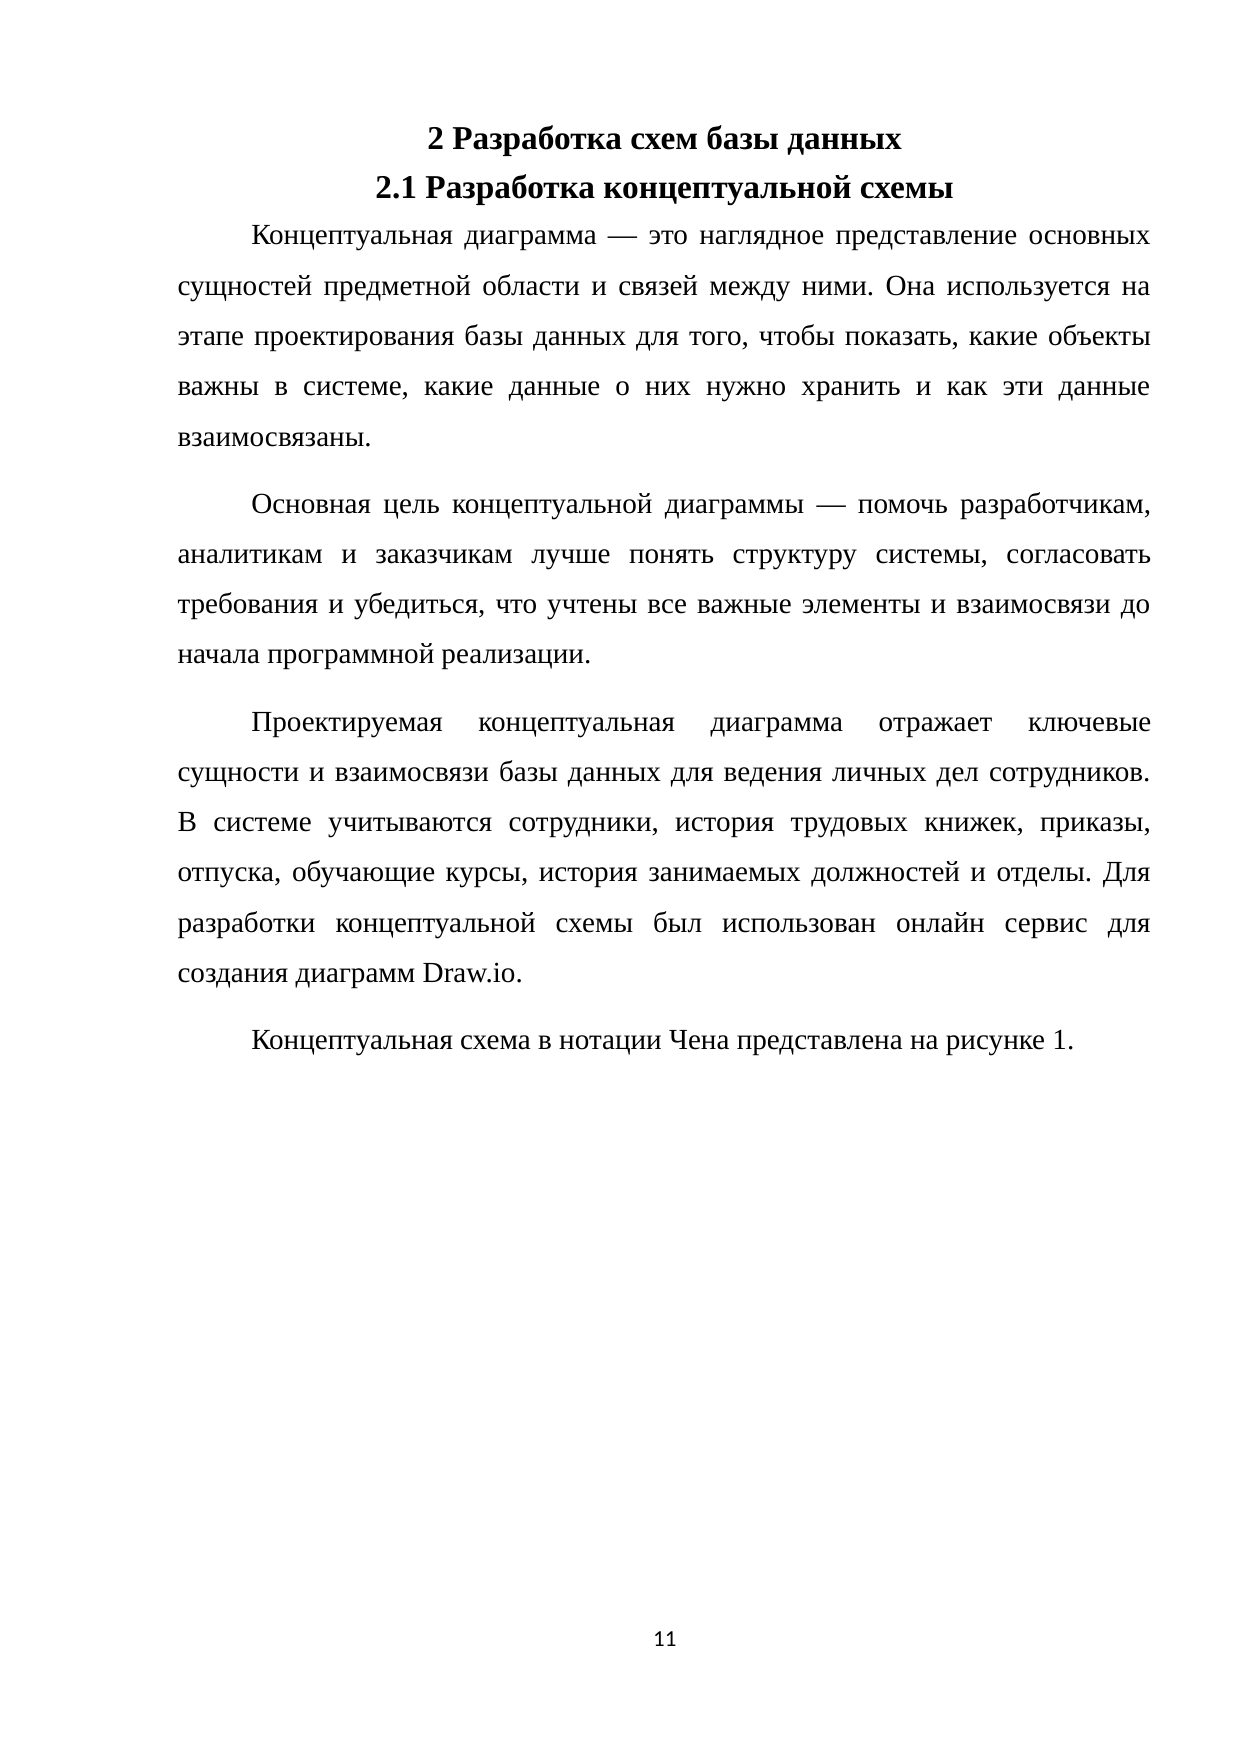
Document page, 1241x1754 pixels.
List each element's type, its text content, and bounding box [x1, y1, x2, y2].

text Концептуальная диаграмма — это наглядное представление основных сущностей предметной области и связей между ними. Она используется на этапе проектирования базы данных для того, чтобы показать, какие объекты важны в системе, какие данные о них нужно хранить и как эти данные взаимосвязаны. [177, 217, 1152, 452]
text Основная цель концептуальной диаграммы — помочь разработчикам, аналитикам и заказчикам лучше понять структуру системы, согласовать требования и убедиться, что учтены все важные элементы и взаимосвязи до начала программной реализации. [177, 486, 1152, 670]
subtitle 2.1 Разработка концептуальной схемы [177, 168, 1152, 206]
text Концептуальная схема в нотации Чена представлена на рисунке 1. [177, 1022, 1152, 1056]
subtitle 2 Разработка схем базы данных [177, 118, 1152, 156]
text Проектируемая концептуальная диаграмма отражает ключевые сущности и взаимосвязи базы данных для ведения личных дел сотрудников. В системе учитываются сотрудники, история трудовых книжек, приказы, отпуска, обучающие курсы, история занимаемых должностей и отделы. Для разработки концептуальной схемы был использован онлайн сервис для создания диаграмм Draw.io. [177, 704, 1152, 989]
